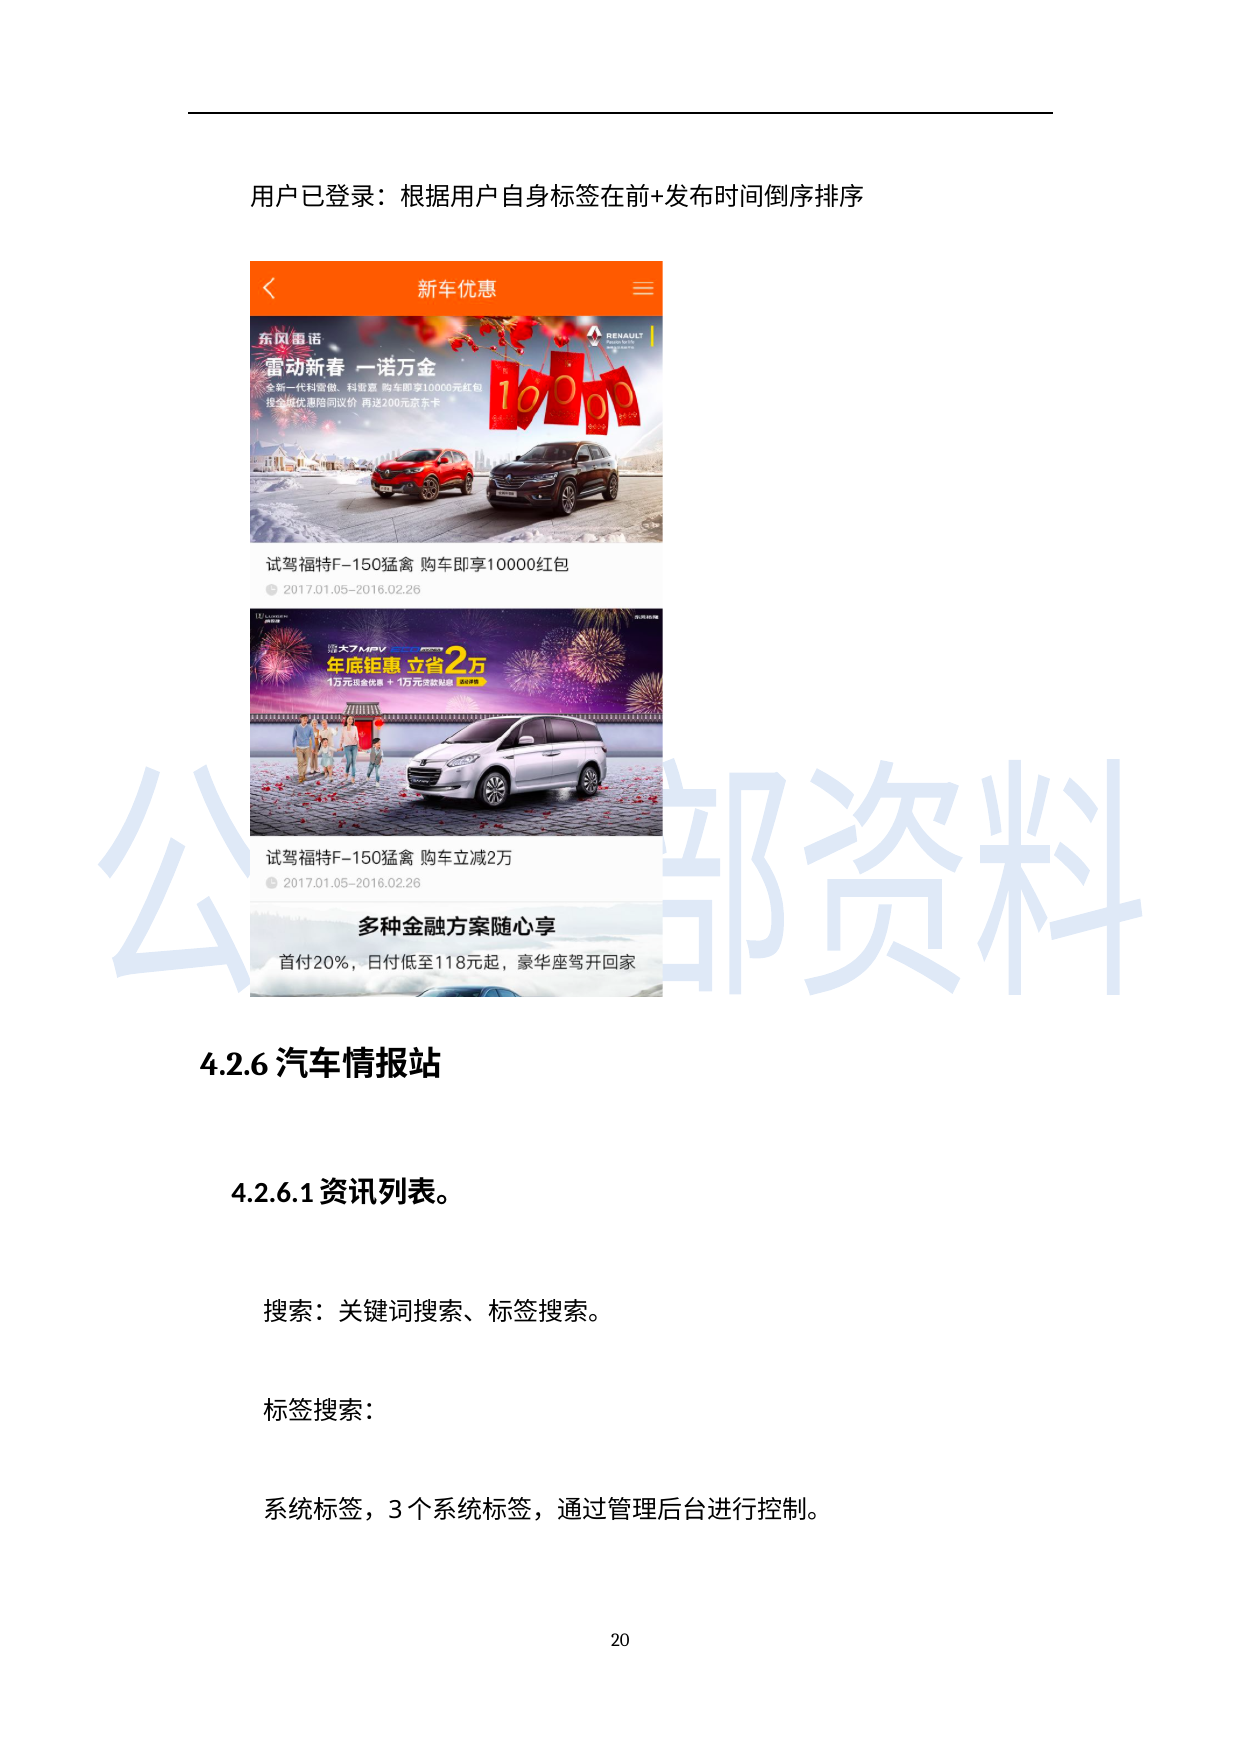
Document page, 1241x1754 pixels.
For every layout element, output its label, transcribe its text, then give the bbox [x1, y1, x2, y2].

picture [250, 261, 663, 997]
text 用户已登录：根据用户自身标签在前+发布时间倒序排序 [200, 162, 1040, 227]
subtitle 4.2.6汽车情报站 [200, 1028, 1040, 1093]
subtitle 4.2.6.1资讯列表。 [187, 1158, 1053, 1223]
text 标签搜索： [200, 1376, 1040, 1441]
text 系统标签，3个系统标签，通过管理后台进行控制。 [200, 1475, 1040, 1540]
text 搜索：关键词搜索、标签搜索。 [200, 1277, 1040, 1342]
